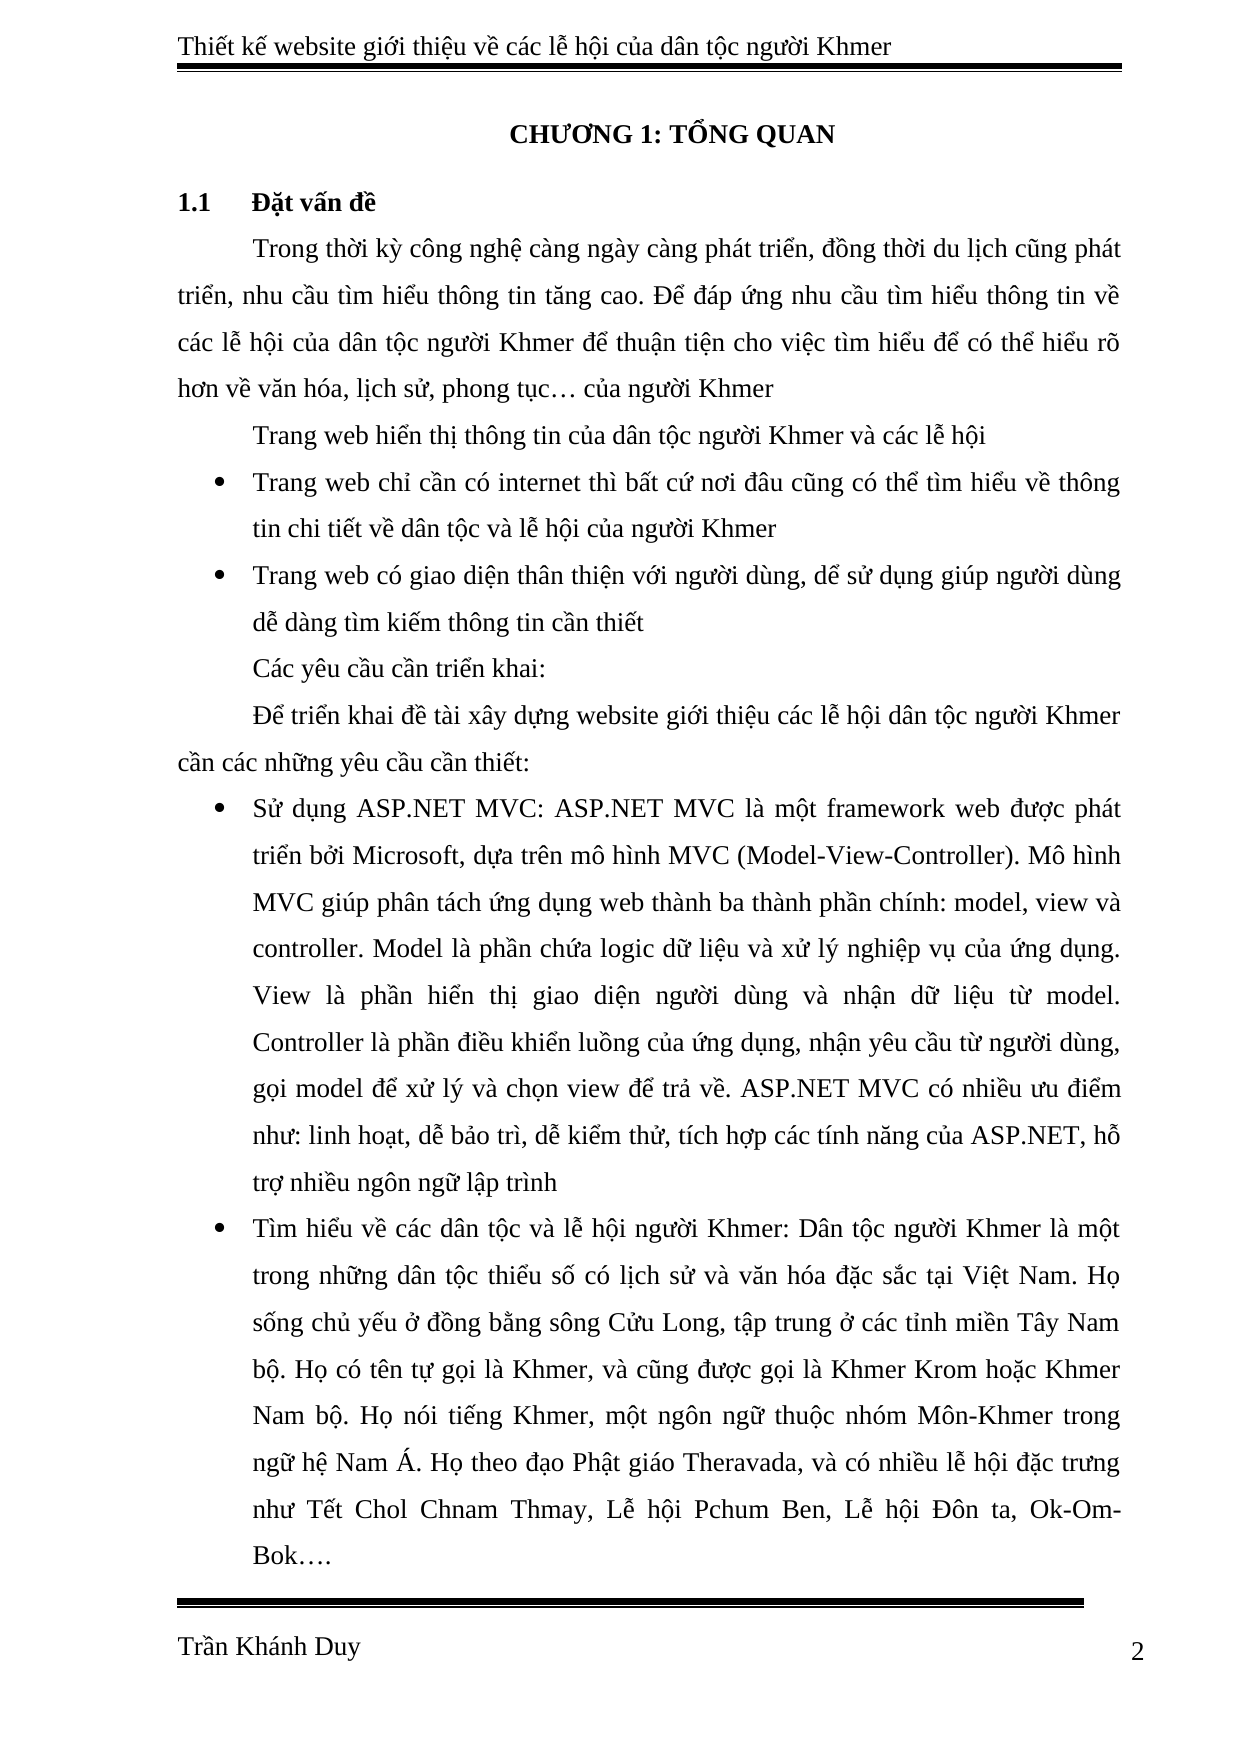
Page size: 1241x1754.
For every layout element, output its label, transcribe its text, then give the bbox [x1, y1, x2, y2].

list Sử dụng ASP.NET MVC: ASP.NET MVC là một framework web được phát triển bởi Microsoft, dựa trên mô hình MVC (Model-View-Controller). Mô hình MVC giúp phân tách ứng dụng web thành ba thành phần chính: model, view và controller. Model là phần chứa logic dữ liệu và xử lý nghiệp vụ của ứng dụng. View là phần hiển thị giao diện người dùng và nhận dữ liệu từ model. Controller là phần điều khiển luồng của ứng dụng, nhận yêu cầu từ người dùng, gọi model để xử lý và chọn view để trả về. ASP.NET MVC có nhiều ưu điểm như: linh hoạt, dễ bảo trì, dễ kiểm thử, tích hợp các tính năng của ASP.NET, hỗ trợ nhiều ngôn ngữ lập trình [215, 792, 1122, 1197]
subtitle CHƯƠNG 1: TỔNG QUAN [222, 118, 1122, 149]
subtitle Đặt vấn đề [177, 186, 1122, 217]
text Trang web hiển thị thông tin của dân tộc người Khmer và các lễ hội [177, 419, 1122, 450]
list Tìm hiểu về các dân tộc và lễ hội người Khmer: Dân tộc người Khmer là một trong những dân tộc thiểu số có lịch sử và văn hóa đặc sắc tại Việt Nam. Họ sống chủ yếu ở đồng bằng sông Cửu Long, tập trung ở các tỉnh miền Tây Nam bộ. Họ có tên tự gọi là Khmer, và cũng được gọi là Khmer Krom hoặc Khmer Nam bộ. Họ nói tiếng Khmer, một ngôn ngữ thuộc nhóm Môn-Khmer trong ngữ hệ Nam Á. Họ theo đạo Phật giáo Theravada, và có nhiều lễ hội đặc trưng như Tết Chol Chnam Thmay, Lễ hội Pchum Ben, Lễ hội Đôn ta, Ok-Om-Bok…. [215, 1213, 1122, 1571]
text Các yêu cầu cần triển khai: [177, 652, 1122, 684]
text Để triển khai đề tài xây dựng website giới thiệu các lễ hội dân tộc người Khmer cần các những yêu cầu cần thiết: [177, 699, 1122, 777]
list Trang web chỉ cần có internet thì bất cứ nơi đâu cũng có thể tìm hiểu về thông tin chi tiết về dân tộc và lễ hội của người Khmer [215, 466, 1122, 543]
list Trang web có giao diện thân thiện với người dùng, dể sử dụng giúp người dùng dễ dàng tìm kiếm thông tin cần thiết [215, 559, 1122, 637]
text Trong thời kỳ công nghệ càng ngày càng phát triển, đồng thời du lịch cũng phát triển, nhu cầu tìm hiểu thông tin tăng cao. Để đáp ứng nhu cầu tìm hiểu thông tin về các lễ hội của dân tộc người Khmer để thuận tiện cho việc tìm hiểu để có thể hiểu rõ hơn về văn hóa, lịch sử, phong tục… của người Khmer [177, 232, 1122, 403]
